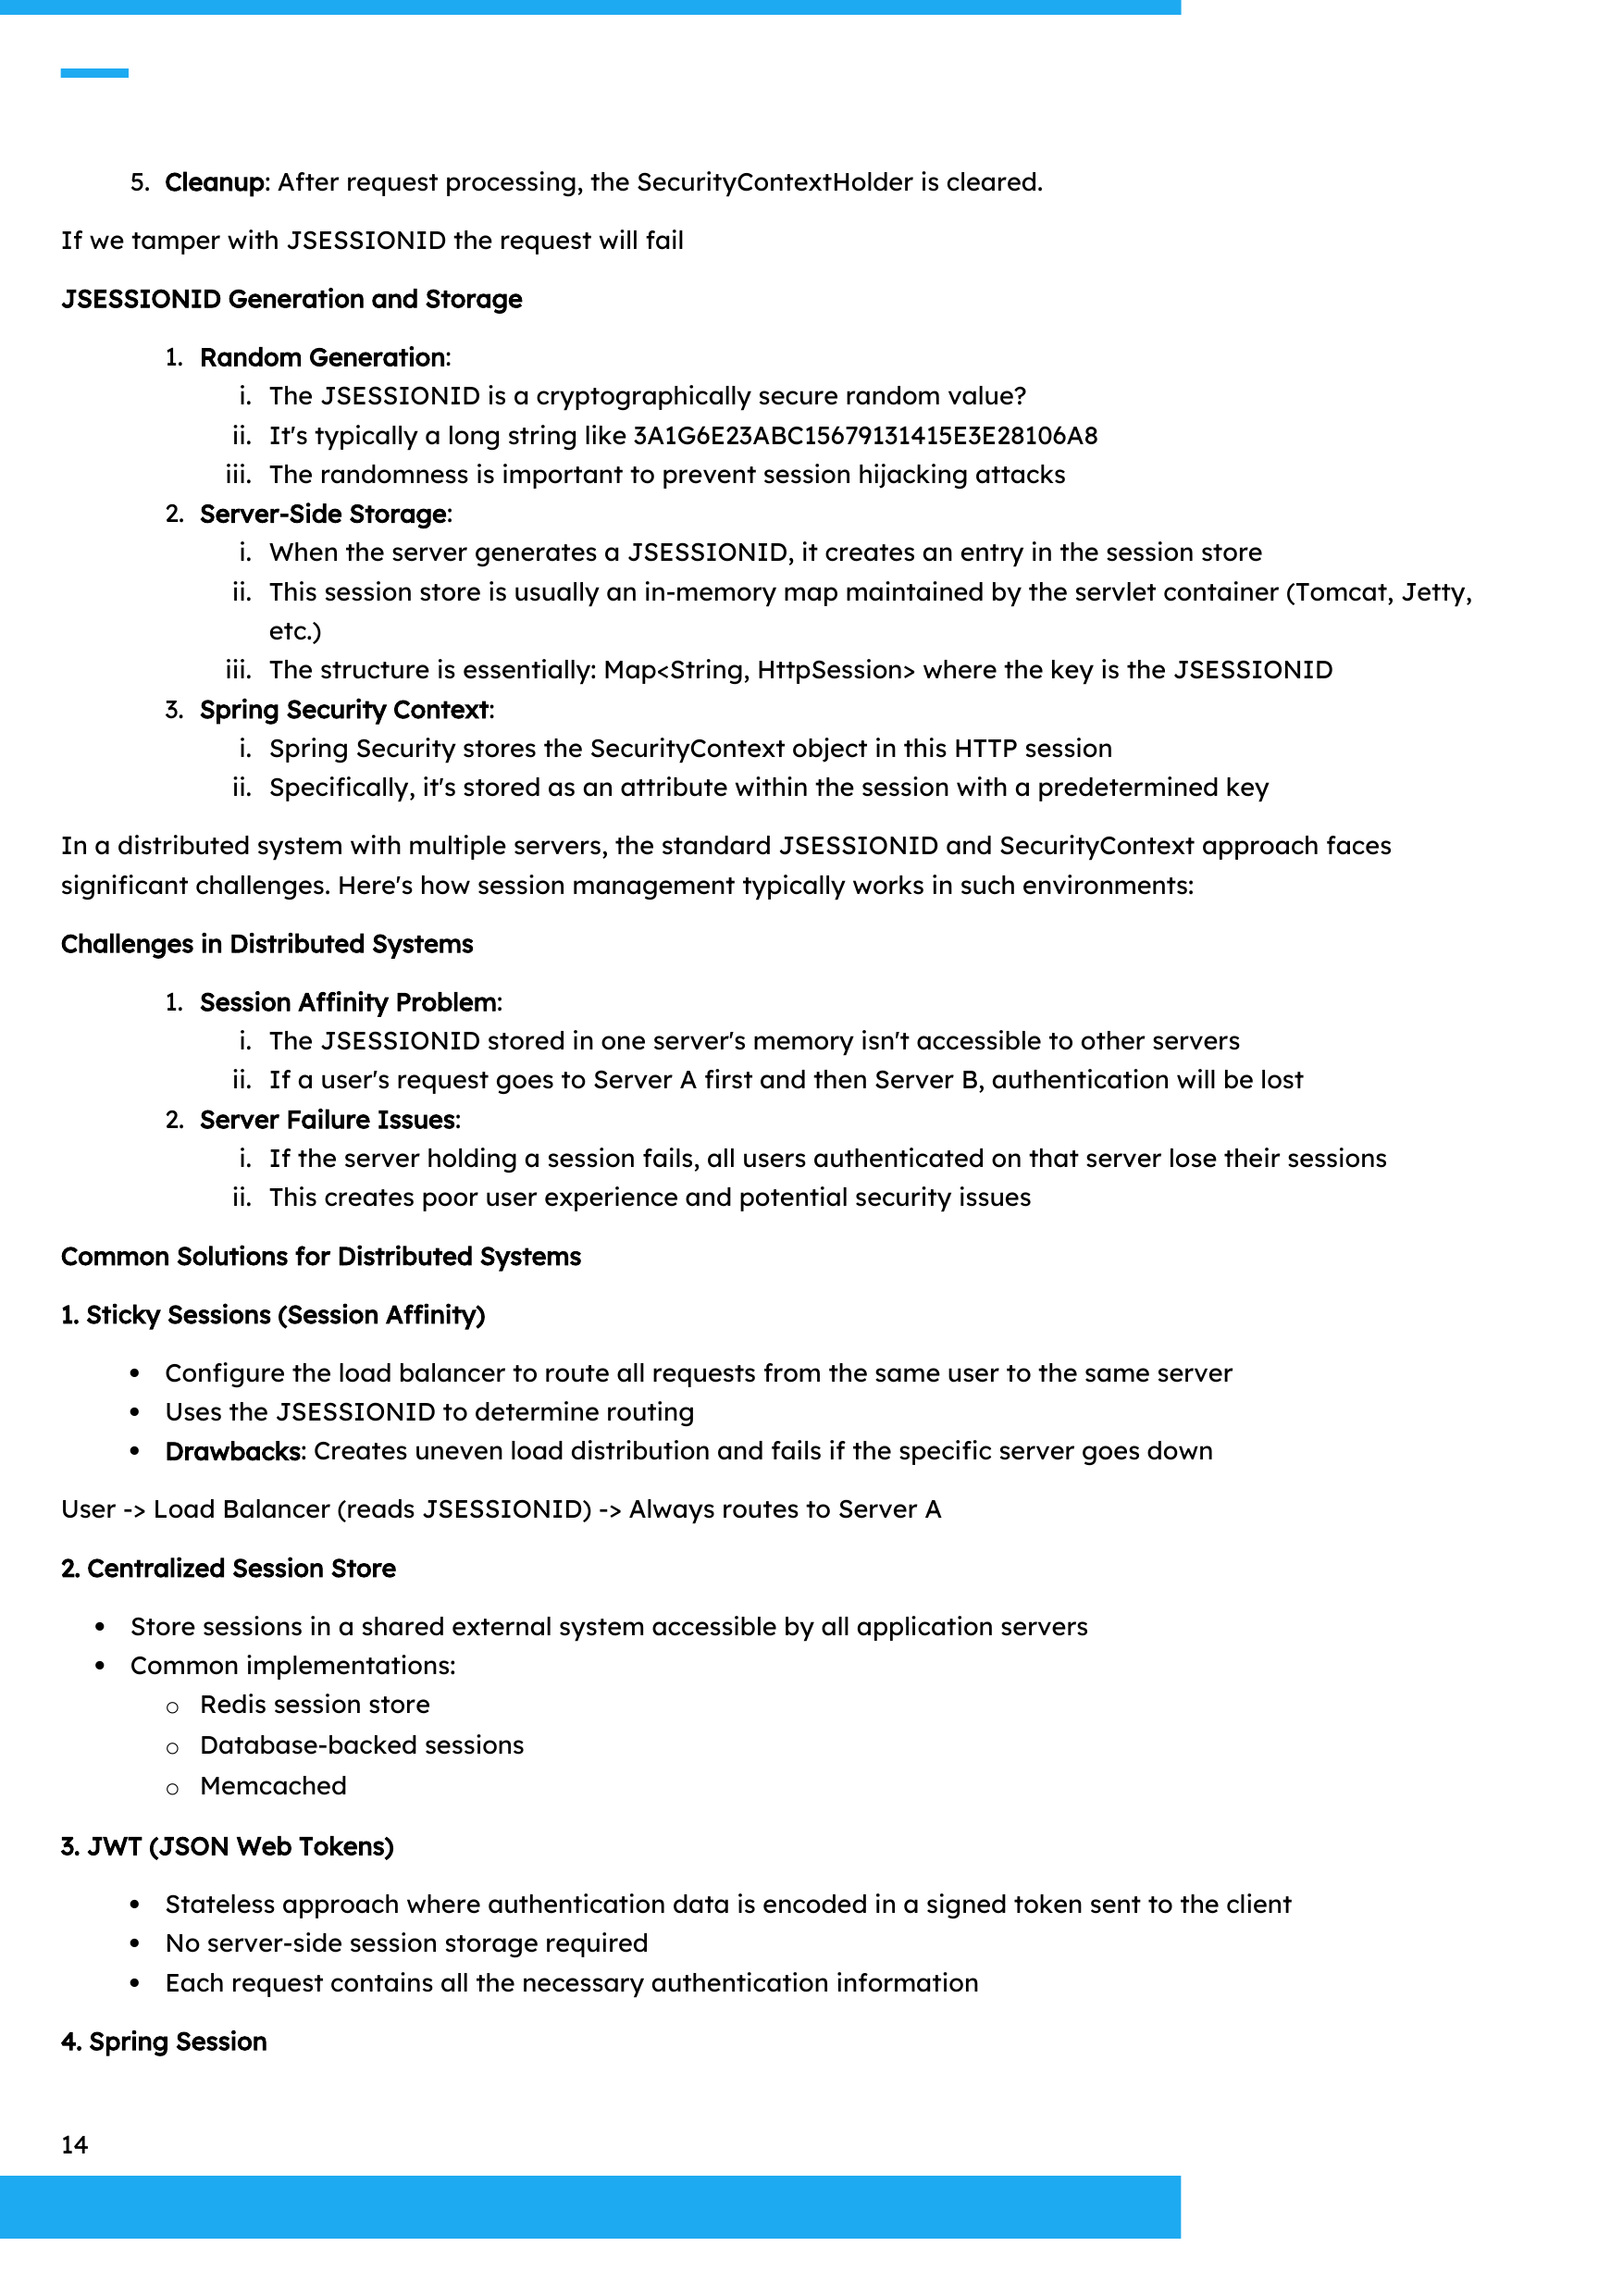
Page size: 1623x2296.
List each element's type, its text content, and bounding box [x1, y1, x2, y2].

text Common Solutions for Distributed Systems [61, 1240, 1526, 1271]
list Random Generation: [165, 341, 1526, 372]
list Database-backed sessions [165, 1729, 1526, 1762]
list Configure the load balancer to route all requests from the same user to the same server [130, 1357, 1526, 1388]
picture [0, 0, 1182, 15]
list The JSESSIONID is a cryptographically secure random value? [252, 380, 1526, 411]
text 4. Spring Session [61, 2025, 1526, 2056]
text JSESSIONID Generation and Storage [61, 282, 1526, 314]
list Cleanup: After request processing, the SecurityContextHolder is cleared. [130, 166, 1526, 197]
text User -> Load Balancer (reads JSESSIONID) -> Always routes to Server A [61, 1494, 1526, 1524]
list Drawbacks: Creates uneven load distribution and fails if the specific server goes down [130, 1435, 1526, 1466]
list If the server holding a session fails, all users authenticated on that server lose their sessions [252, 1142, 1526, 1173]
text 2. Centralized Session Store [61, 1552, 1526, 1583]
text If we tamper with JSESSIONID the request will fail [61, 224, 1526, 255]
text In a distributed system with multiple servers, the standard JSESSIONID and SecurityContext approach faces significant challenges. Here's how session management typically works in such environments: [61, 830, 1526, 900]
list Specifically, it's stored as an attribute within the session with a predetermined key [252, 771, 1526, 802]
picture [0, 2176, 1182, 2239]
list The randomness is important to prevent session hijacking attacks [252, 458, 1526, 490]
list The JSESSIONID stored in one server's memory isn't accessible to other servers [252, 1024, 1526, 1056]
text Challenges in Distributed Systems [61, 927, 1526, 959]
list Server Failure Issues: [165, 1103, 1526, 1135]
text 1. Sticky Sessions (Session Affinity) [61, 1298, 1526, 1330]
list This session store is usually an in-memory map maintained by the servlet container (Tomcat, Jetty, etc.) [252, 576, 1526, 646]
list The structure is essentially: Map<String, HttpSession> where the key is the JSESSIONID [252, 654, 1526, 685]
list Common implementations: [95, 1649, 1526, 1681]
list Spring Security stores the SecurityContext object in this HTTP session [252, 732, 1526, 763]
list When the server generates a JSESSIONID, it creates an entry in the session store [252, 537, 1526, 567]
list Each request contains all the necessary authentication information [130, 1967, 1526, 1998]
list Spring Security Context: [165, 693, 1526, 725]
list It's typically a long string like 3A1G6E23ABC15679131415E3E28106A8 [252, 419, 1526, 451]
list Redis session store [165, 1688, 1526, 1721]
list No server-side session storage required [130, 1928, 1526, 1958]
list Session Affinity Problem: [165, 986, 1526, 1017]
list If a user's request goes to Server A first and then Server B, authentication will be lost [252, 1064, 1526, 1095]
list Stateless approach where authentication data is encoded in a signed token sent to the client [130, 1888, 1526, 1919]
list Store sessions in a shared external system accessible by all application servers [95, 1610, 1526, 1642]
list Uses the JSESSIONID to determine routing [130, 1396, 1526, 1427]
picture [60, 68, 129, 78]
list Server-Side Storage: [165, 497, 1526, 528]
text 3. JWT (JSON Web Tokens) [61, 1830, 1526, 1861]
list This creates poor user experience and potential security issues [252, 1182, 1526, 1212]
list Memcached [165, 1769, 1526, 1803]
